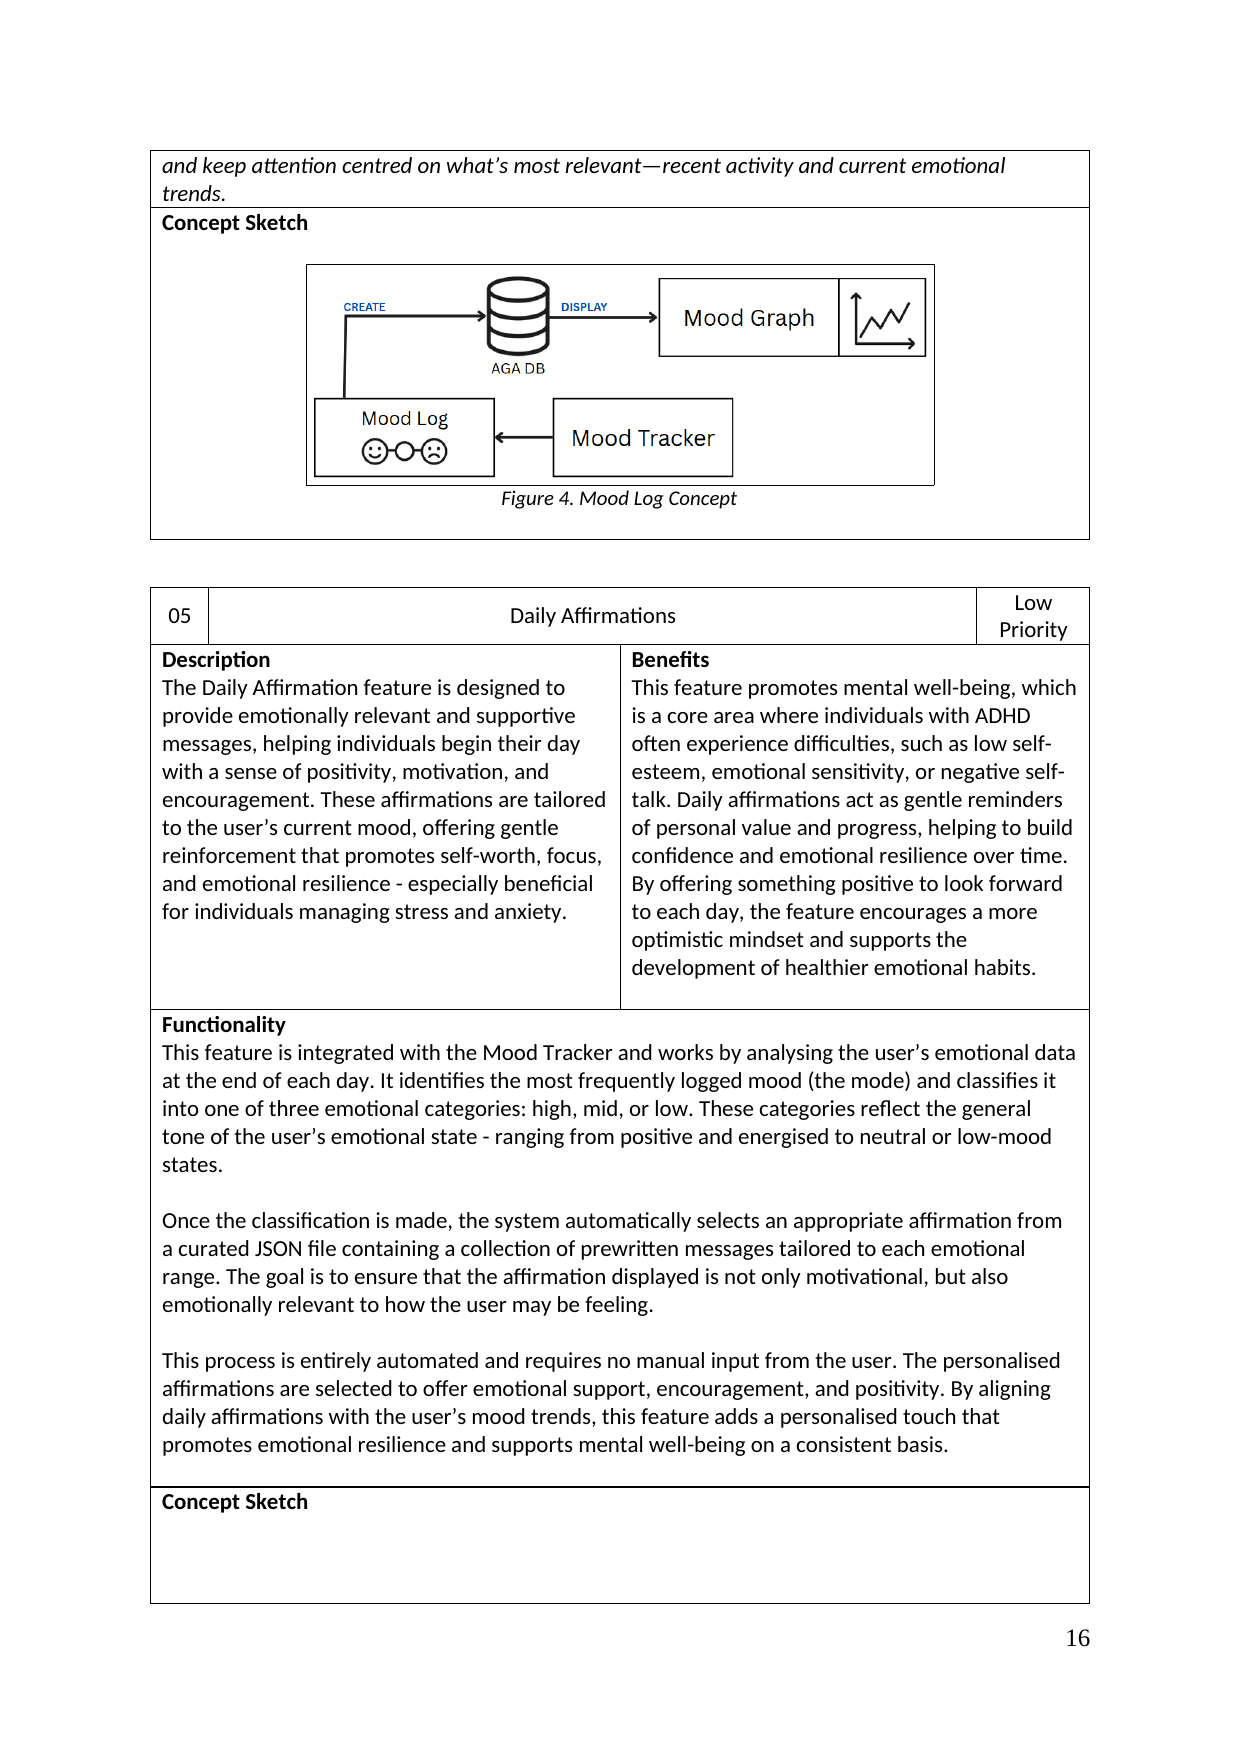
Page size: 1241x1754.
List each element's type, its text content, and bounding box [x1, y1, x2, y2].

table_cell Functionality This feature is integrated with the Mood Tracker and works by analysing the user’s emotional data at the end of each day. It identifies the most frequently logged mood (the mode) and classifies it into one of three emotional categories: high, mid, or low. These categories reflect the general tone of the user’s emotional state - ranging from positive and energised to neutral or low-mood states. Once the classification is made, the system automatically selects an appropriate affirmation from a curated JSON file containing a collection of prewritten messages tailored to each emotional range. The goal is to ensure that the affirmation displayed is not only motivational, but also emotionally relevant to how the user may be feeling. This process is entirely automated and requires no manual input from the user. The personalised affirmations are selected to offer emotional support, encouragement, and positivity. By aligning daily affirmations with the user’s mood trends, this feature adds a personalised touch that promotes emotional resilience and supports mental well-being on a consistent basis. [151, 1010, 1089, 1486]
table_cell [151, 1488, 1089, 1603]
table_header Daily Affirmations [209, 588, 976, 644]
table_cell Benefits This feature promotes mental well-being, which is a core area where individuals with ADHD often experience difficulties, such as low self-esteem, emotional sensitivity, or negative self-talk. Daily affirmations act as gentle reminders of personal value and progress, helping to build confidence and emotional resilience over time. By offering something positive to look forward to each day, the feature encourages a more optimistic mindset and supports the development of healthier emotional habits. [621, 645, 1089, 1009]
table_header 05 [151, 588, 208, 644]
picture [307, 265, 934, 485]
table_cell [151, 151, 1089, 207]
table_cell Concept Sketch Figure 4. Mood Log Concept [151, 208, 1089, 539]
table_header Low Priority [977, 588, 1089, 644]
table_cell Description The Daily Affirmation feature is designed to provide emotionally relevant and supportive messages, helping individuals begin their day with a sense of positivity, motivation, and encouragement. These affirmations are tailored to the user’s current mood, offering gentle reinforcement that promotes self-worth, focus, and emotional resilience - especially beneficial for individuals managing stress and anxiety. [151, 645, 620, 1009]
